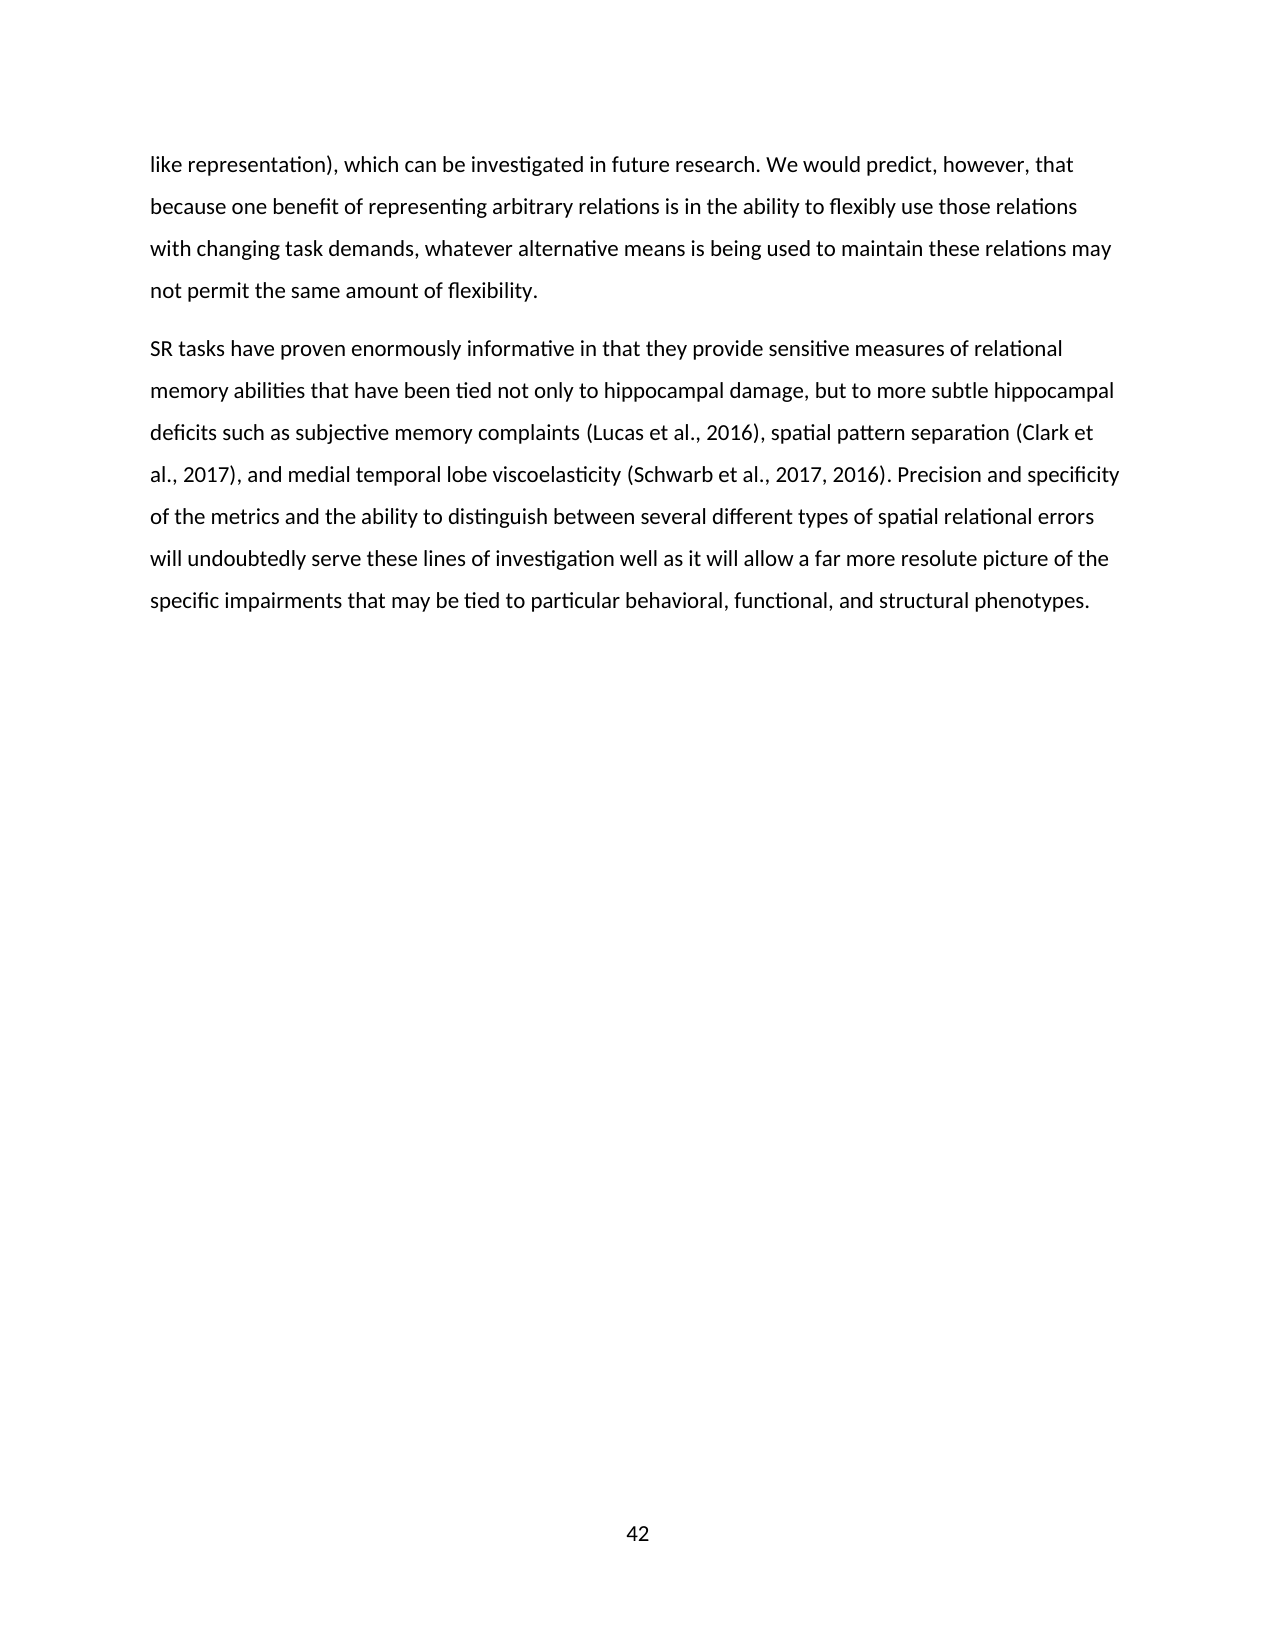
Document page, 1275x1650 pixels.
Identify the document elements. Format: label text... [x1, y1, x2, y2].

text SR tasks have proven enormously informative in that they provide sensitive measures of relational memory abilities that have been tied not only to hippocampal damage, but to more subtle hippocampal deficits such as subjective memory complaints (Lucas et al., 2016), spatial pattern separation (Clark et al., 2017), and medial temporal lobe viscoelasticity (Schwarb et al., 2017, 2016). Precision and specificity of the metrics and the ability to distinguish between several different types of spatial relational errors will undoubtedly serve these lines of investigation well as it will allow a far more resolute picture of the specific impairments that may be tied to particular behavioral, functional, and structural phenotypes. [150, 334, 1125, 614]
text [150, 150, 1125, 304]
